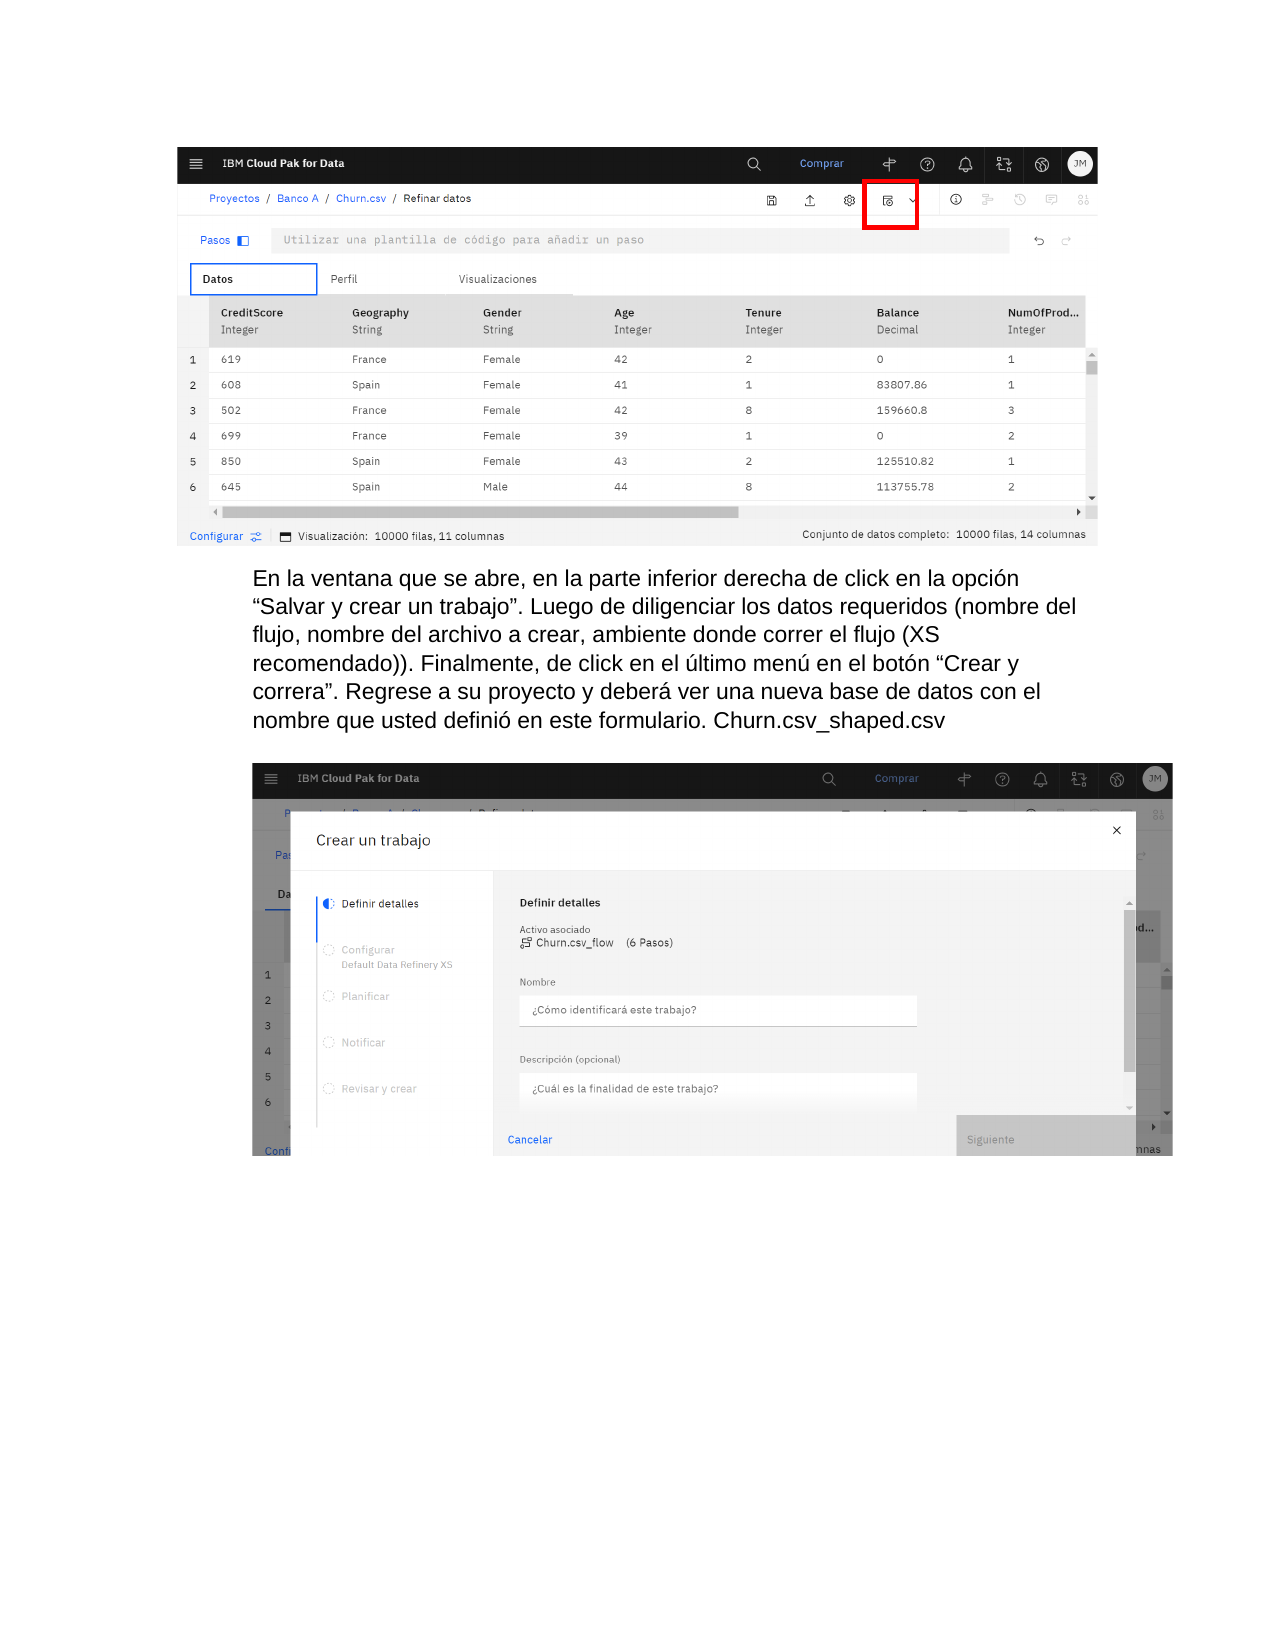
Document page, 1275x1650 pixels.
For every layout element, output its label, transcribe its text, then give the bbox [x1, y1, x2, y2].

picture [252, 763, 1173, 1156]
list En la ventana que se abre, en la parte inferior derecha de click en la opción “Salvar y crear un trabajo”. Luego de diligenciar los datos requeridos (nombre del flujo, nombre del archivo a crear, ambiente donde correr el flujo (XS recomendado)). Finalmente, de click en el último menú en el botón “Crear y correra”. Regrese a su proyecto y deberá ver una nueva base de datos con el nombre que usted definió en este formulario. Churn.csv_shaped.csv [252, 564, 1098, 733]
picture [177, 147, 1098, 546]
